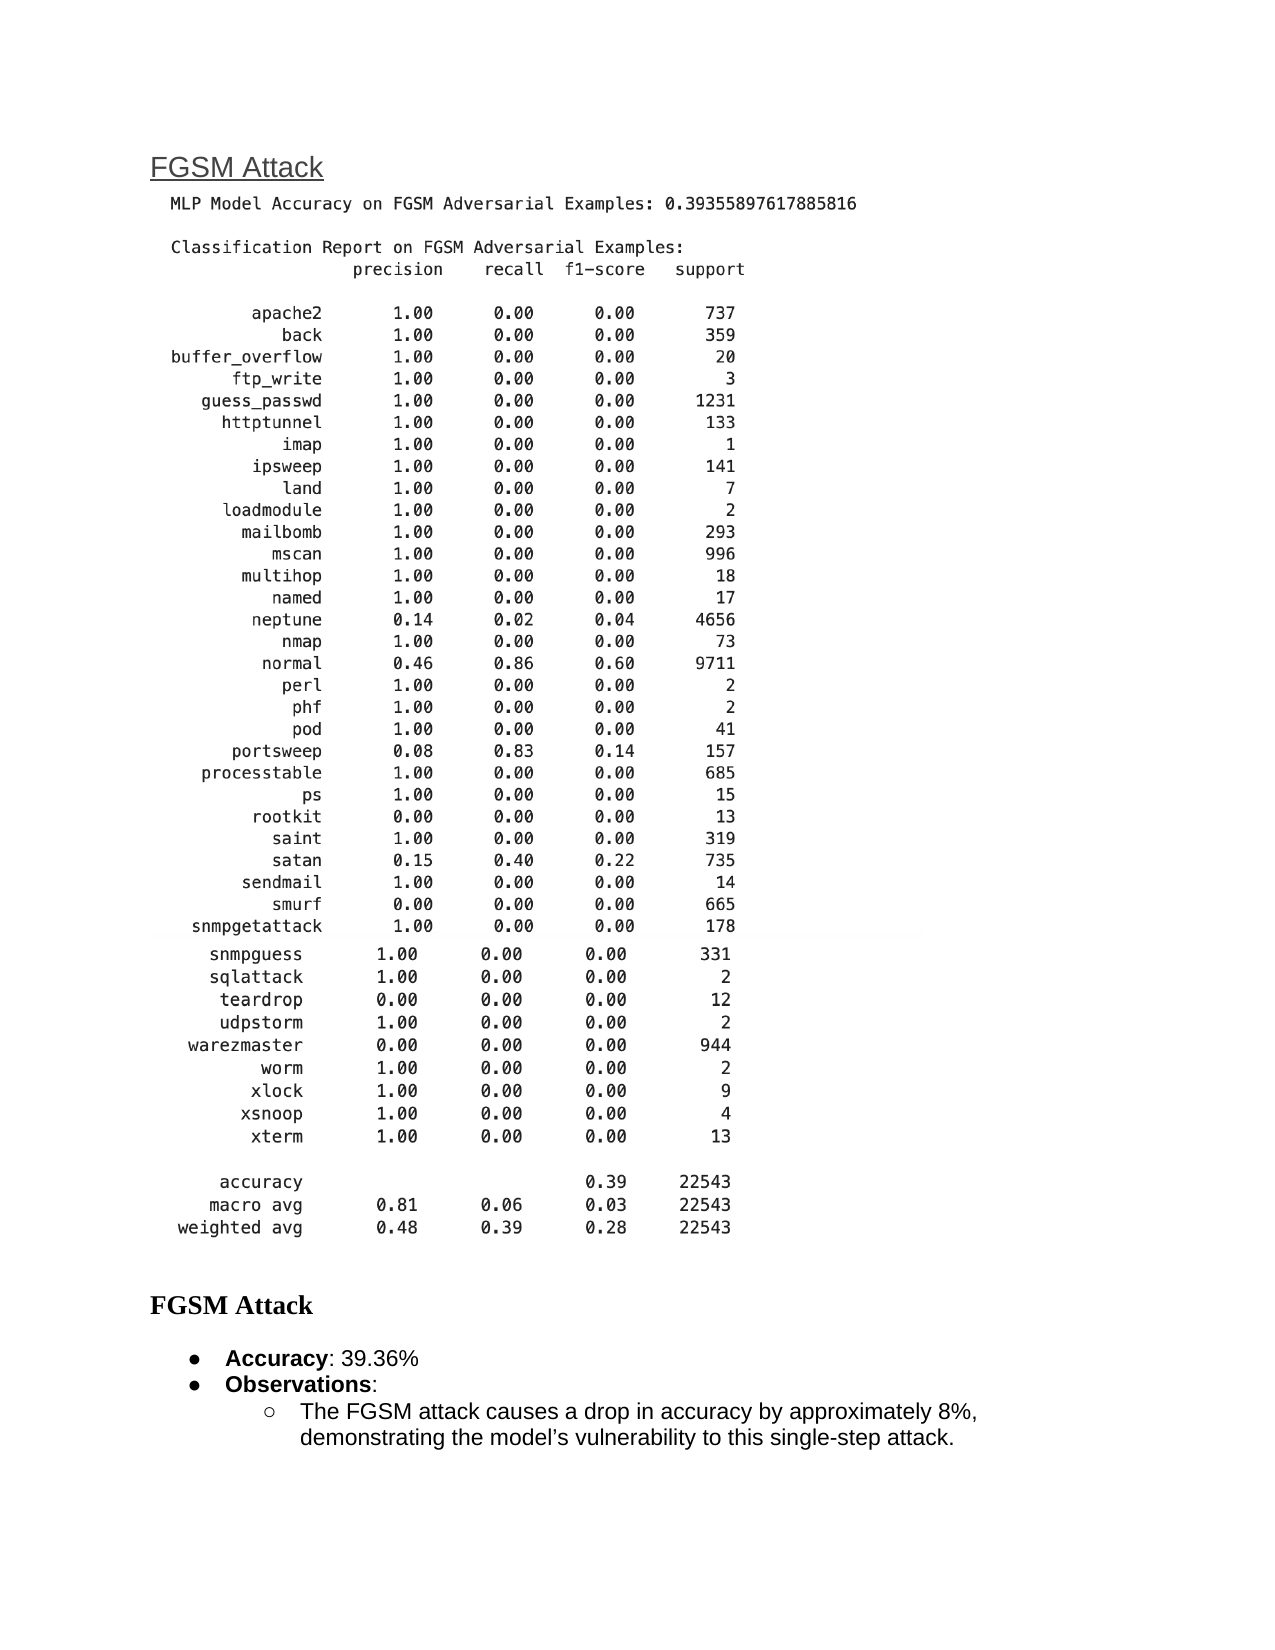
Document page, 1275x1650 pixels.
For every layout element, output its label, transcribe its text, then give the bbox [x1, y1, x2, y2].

picture [150, 191, 923, 938]
list The FGSM attack causes a drop in accuracy by approximately 8%, demonstrating the model’s vulnerability to this single-step attack. [262, 1398, 1125, 1450]
list Observations: [187, 1371, 1125, 1398]
subtitle FGSM Attack [150, 150, 1125, 183]
list Accuracy: 39.36% [187, 1345, 1125, 1371]
picture [150, 941, 820, 1256]
subtitle FGSM Attack [150, 1289, 1125, 1320]
